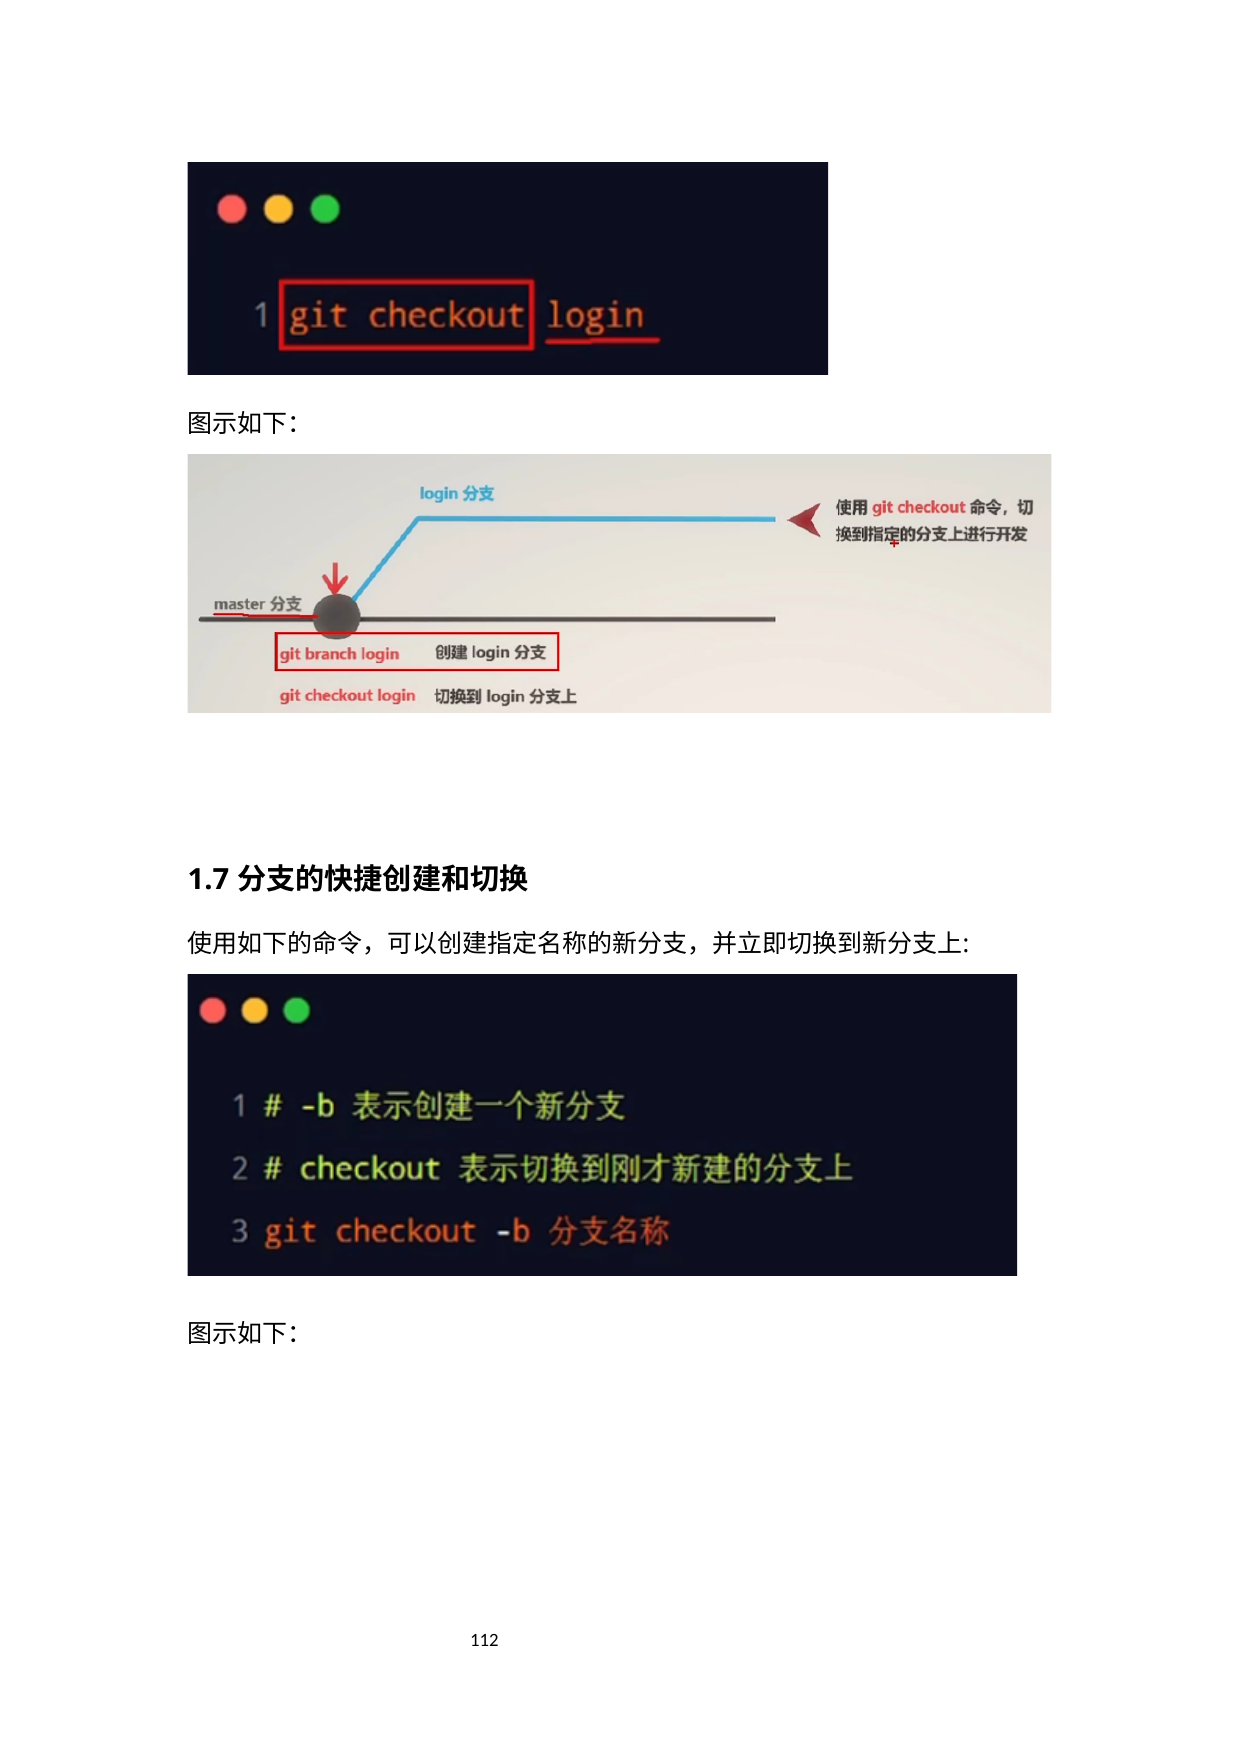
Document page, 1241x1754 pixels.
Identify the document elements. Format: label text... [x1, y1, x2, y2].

text 1.7 分支的快捷创建和切换 [187, 844, 1053, 909]
picture [187, 162, 829, 375]
picture [187, 974, 1018, 1276]
picture [187, 454, 1052, 713]
text 使用如下的命令，可以创建指定名称的新分支，并立即切换到新分支上: [187, 909, 1053, 974]
text 图示如下： [187, 1299, 1053, 1364]
text 图示如下： [187, 389, 1053, 454]
